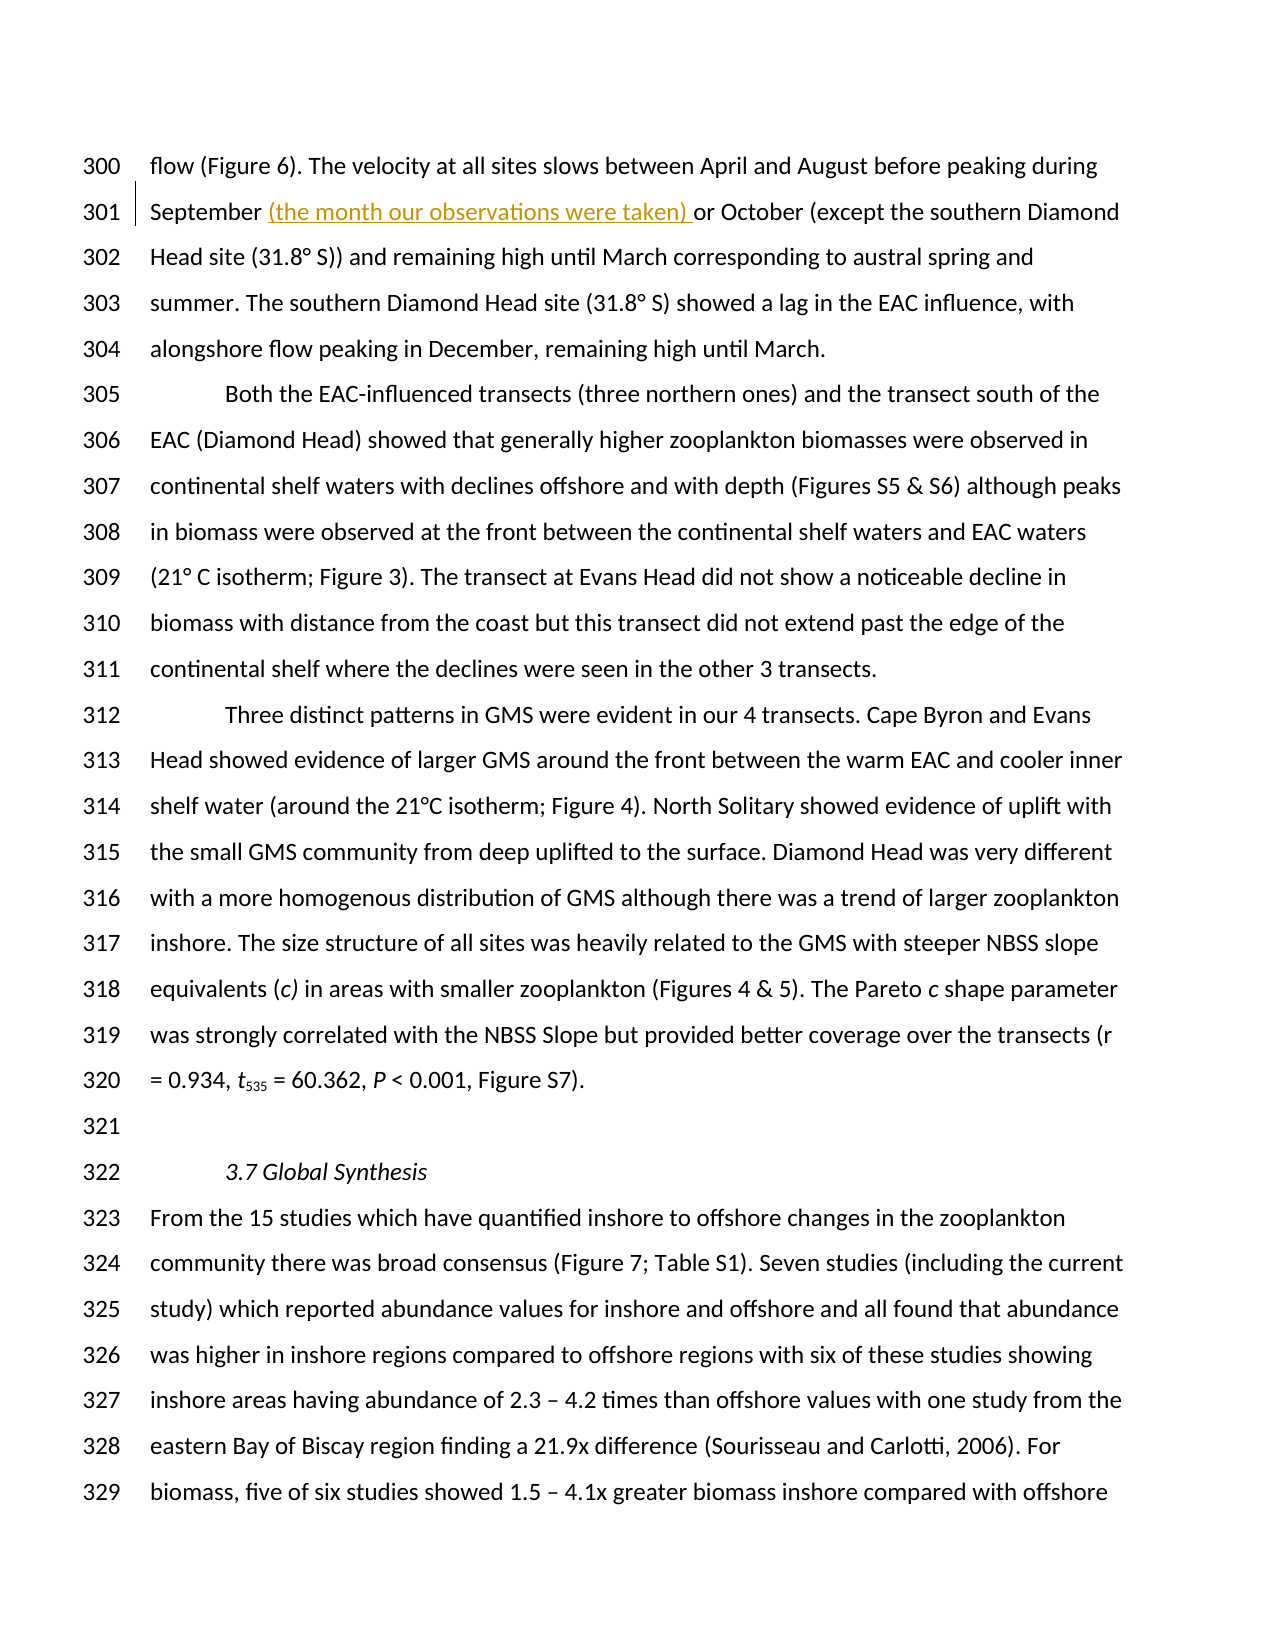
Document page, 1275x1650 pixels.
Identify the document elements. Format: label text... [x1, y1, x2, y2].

text 3.7 Global Synthesis [150, 1156, 1125, 1187]
text Three distinct patterns in GMS were evident in our 4 transects. Cape Byron and Evans Head showed evidence of larger GMS around the front between the warm EAC and cooler inner shelf water (around the 21°C isotherm; Figure 4). North Solitary showed evidence of uplift with the small GMS community from deep uplifted to the surface. Diamond Head was very different with a more homogenous distribution of GMS although there was a trend of larger zooplankton inshore. The size structure of all sites was heavily related to the GMS with steeper NBSS slope equivalents (c) in areas with smaller zooplankton (Figures 4 & 5). The Pareto c shape parameter was strongly correlated with the NBSS Slope but provided better coverage over the transects (r = 0.934, t535 = 60.362, P < 0.001, Figure S7). [150, 699, 1125, 1095]
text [150, 150, 1125, 363]
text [150, 1202, 1125, 1507]
text Both the EAC-influenced transects (three northern ones) and the transect south of the EAC (Diamond Head) showed that generally higher zooplankton biomasses were observed in continental shelf waters with declines offshore and with depth (Figures S5 & S6) although peaks in biomass were observed at the front between the continental shelf waters and EAC waters (21° C isotherm; Figure 3). The transect at Evans Head did not show a noticeable decline in biomass with distance from the coast but this transect did not extend past the edge of the continental shelf where the declines were seen in the other 3 transects. [150, 379, 1125, 683]
